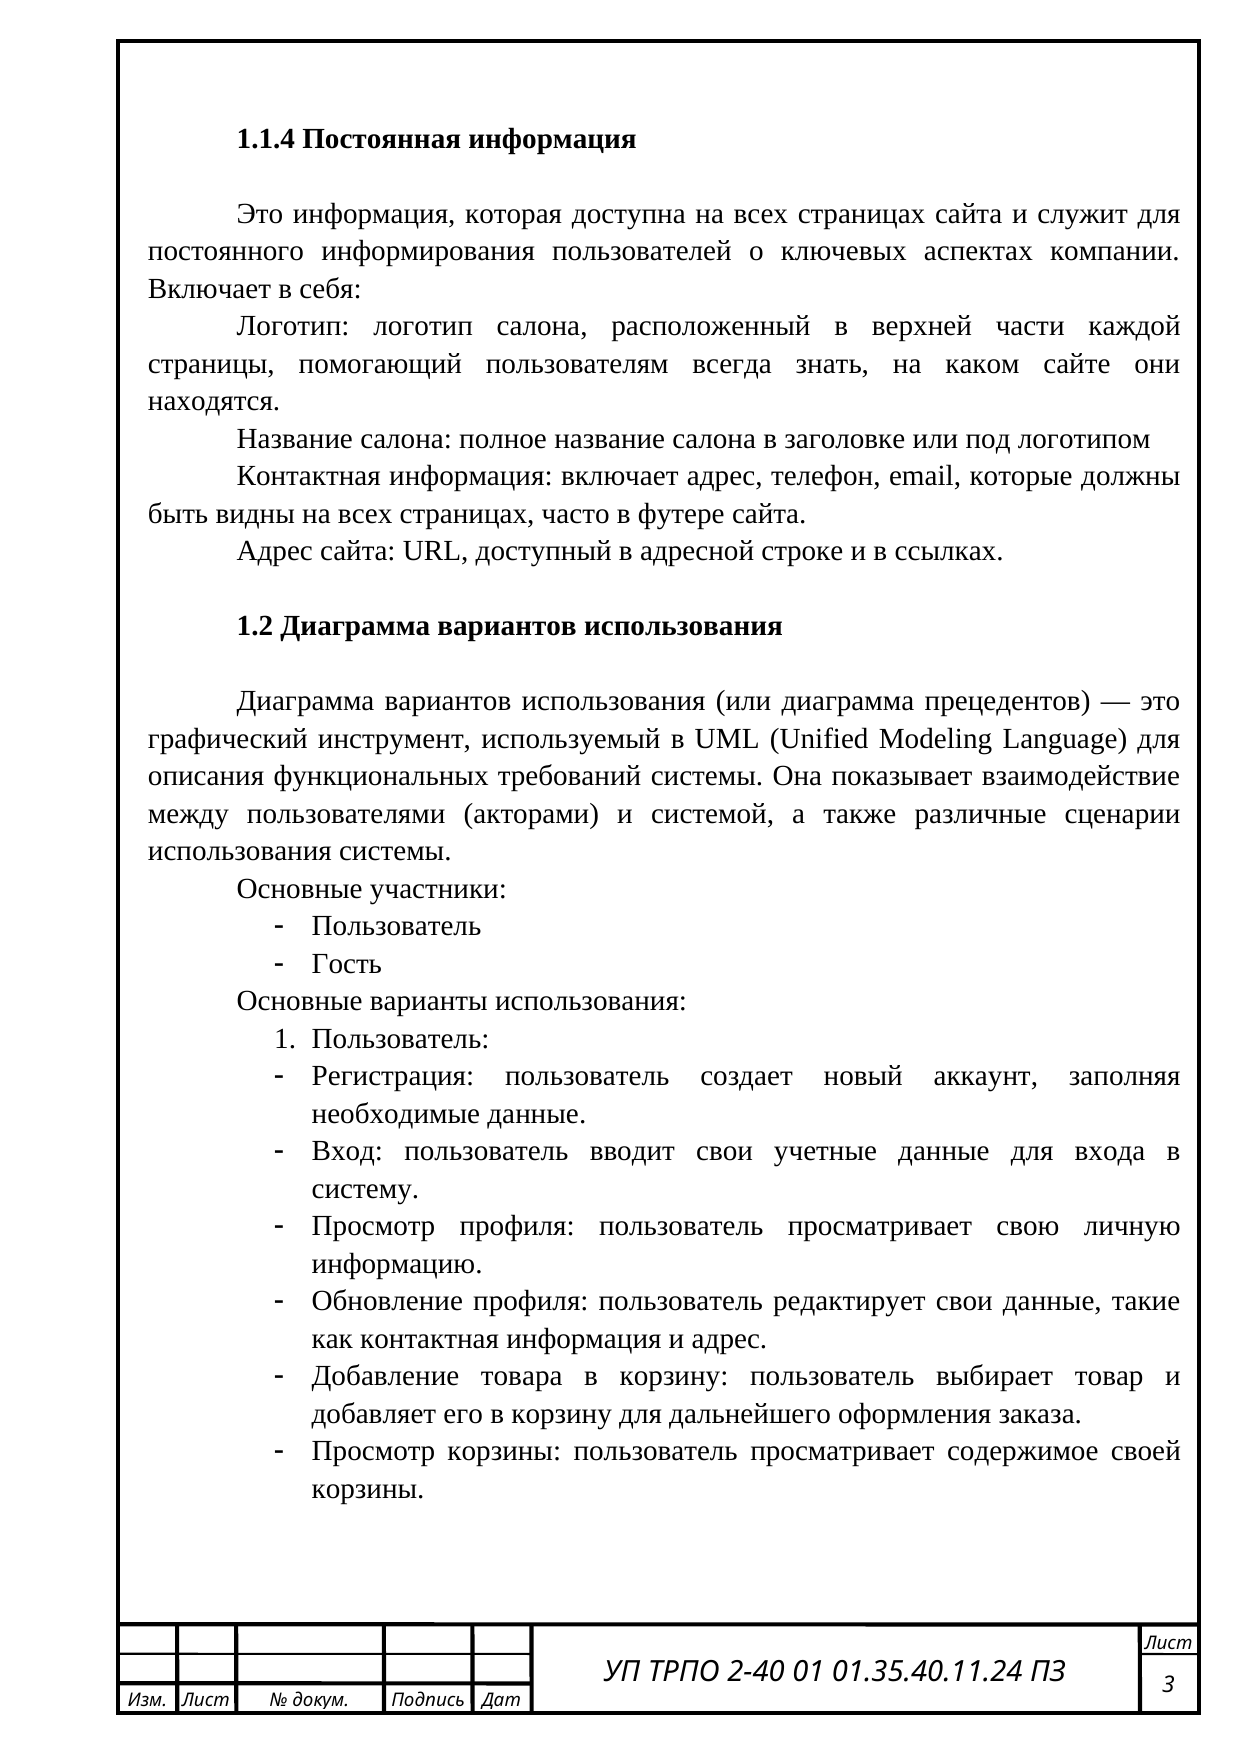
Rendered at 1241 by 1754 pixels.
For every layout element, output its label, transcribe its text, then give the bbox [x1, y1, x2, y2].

text Название салона: полное название салона в заголовке или под логотипом [148, 418, 1181, 456]
text 1.2 Диаграмма вариантов использования [148, 606, 1181, 643]
text Основные участники: [148, 868, 1181, 906]
list Просмотр корзины: пользователь просматривает содержимое своей корзины. [274, 1431, 1181, 1506]
list Просмотр профиля: пользователь просматривает свою личную информацию. [274, 1206, 1181, 1281]
text Логотип: логотип салона, расположенный в верхней части каждой страницы, помогающий пользователям всегда знать, на каком сайте они находятся. [148, 306, 1181, 418]
text Основные варианты использования: [148, 981, 1181, 1018]
list Пользователь [274, 906, 1181, 943]
list Обновление профиля: пользователь редактирует свои данные, такие как контактная информация и адрес. [274, 1281, 1181, 1356]
list Регистрация: пользователь создает новый аккаунт, заполняя необходимые данные. [274, 1056, 1181, 1131]
list Гость [274, 943, 1181, 981]
text Контактная информация: включает адрес, телефон, email, которые должны быть видны на всех страницах, часто в футере сайта. [148, 456, 1181, 531]
text Адрес сайта: URL, доступный в адресной строке и в ссылках. [148, 531, 1181, 568]
list Добавление товара в корзину: пользователь выбирает товар и добавляет его в корзину для дальнейшего оформления заказа. [274, 1356, 1181, 1431]
list Пользователь: [274, 1018, 1181, 1056]
text Диаграмма вариантов использования (или диаграмма прецедентов) — это графический инструмент, используемый в UML (Unified Modeling Language) для описания функциональных требований системы. Она показывает взаимодействие между пользователями (акторами) и системой, а также различные сценарии использования системы. [148, 681, 1181, 868]
text 1.1.4 Постоянная информация [148, 118, 1181, 156]
list Вход: пользователь вводит свои учетные данные для входа в систему. [274, 1131, 1181, 1206]
text Это информация, которая доступна на всех страницах сайта и служит для постоянного информирования пользователей о ключевых аспектах компании. Включает в себя: [148, 193, 1181, 306]
